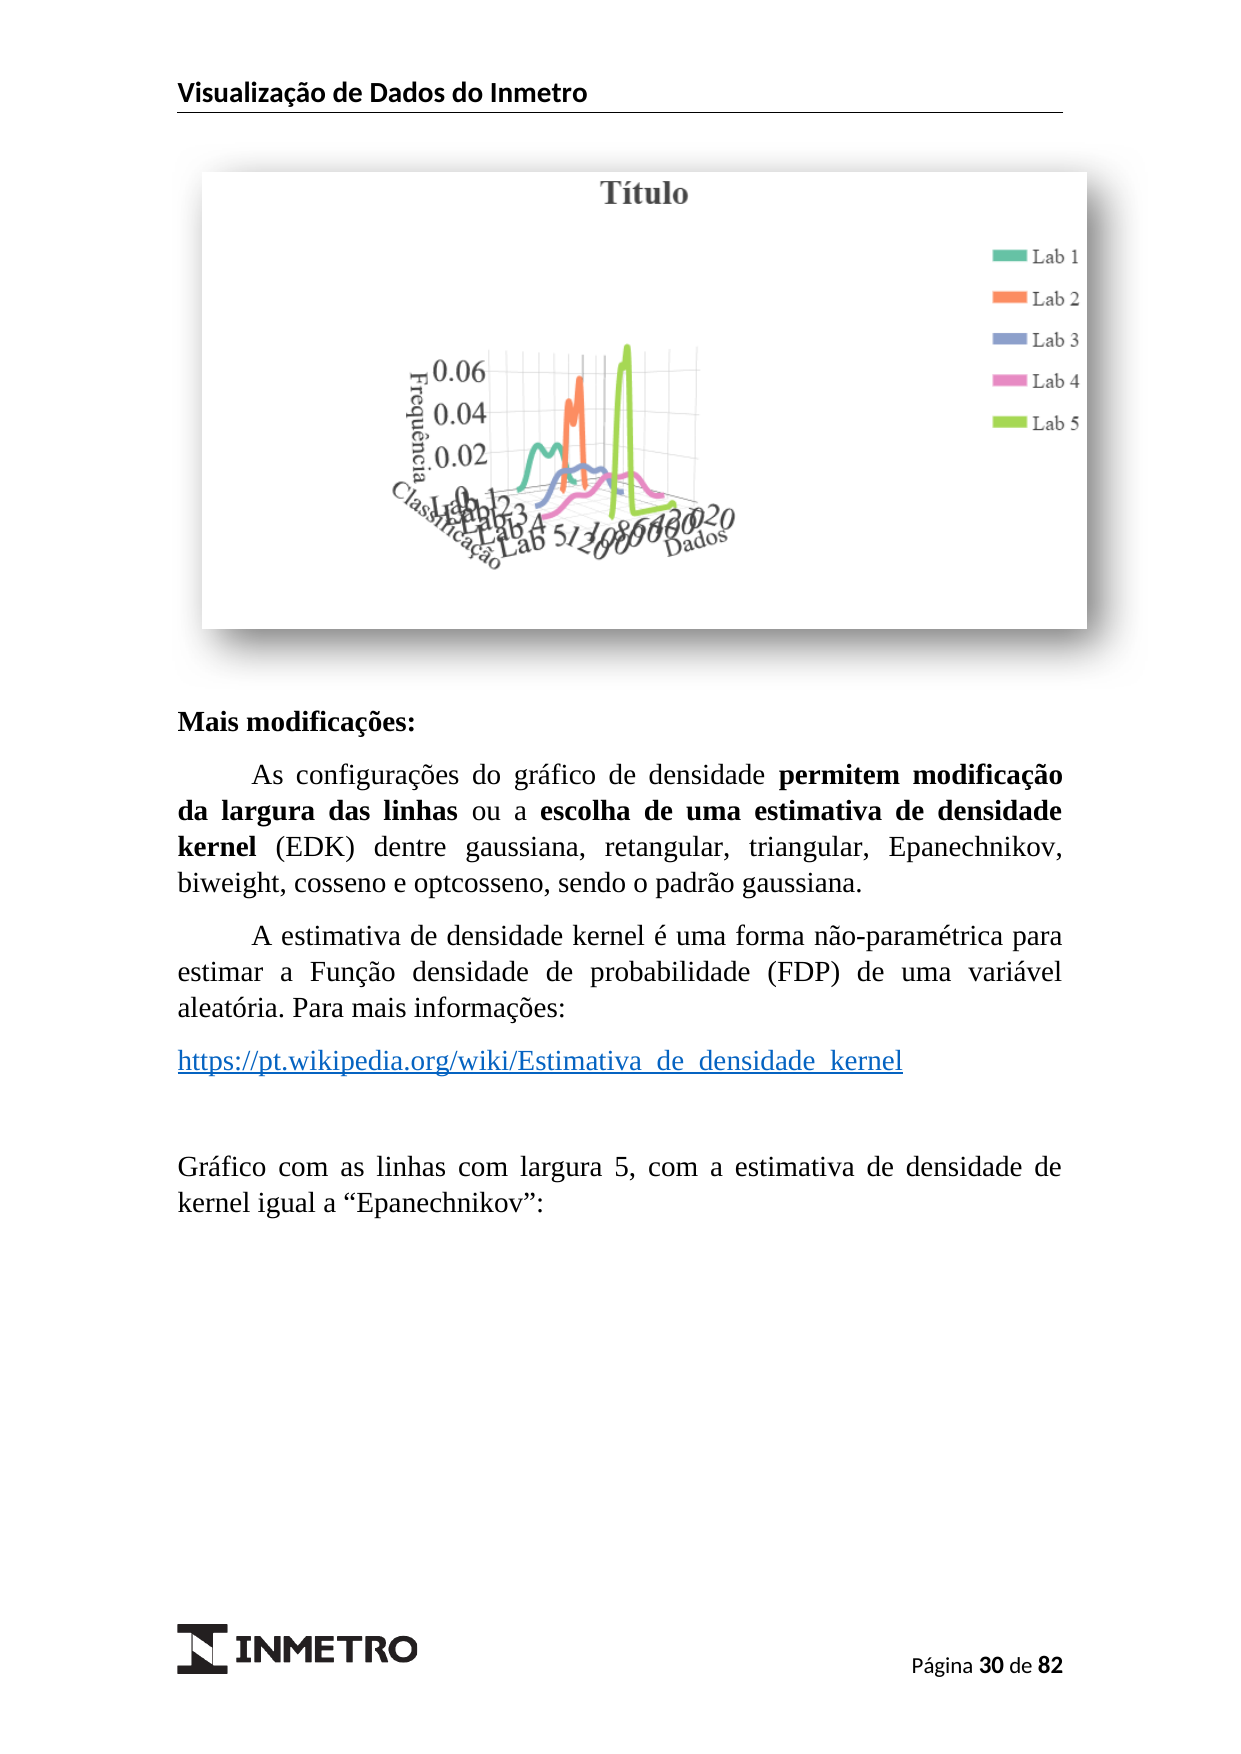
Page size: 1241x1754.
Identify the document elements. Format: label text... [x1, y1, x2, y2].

text A estimativa de densidade kernel é uma forma não-paramétrica para estimar a Função densidade de probabilidade (FDP) de uma variável aleatória. Para mais informações: [177, 918, 1063, 1024]
picture [177, 1624, 418, 1674]
text https://pt.wikipedia.org/wiki/Estimativa_de_densidade_kernel [177, 1043, 1063, 1077]
text Mais modificações: [177, 704, 1063, 738]
picture [202, 172, 1087, 629]
text Gráfico com as linhas com largura 5, com a estimativa de densidade de kernel igual a “Epanechnikov”: [177, 1149, 1063, 1218]
text As configurações do gráfico de densidade permitem modificação da largura das linhas ou a escolha de uma estimativa de densidade kernel (EDK) dentre gaussiana, retangular, triangular, Epanechnikov, biweight, cosseno e optcosseno, sendo o padrão gaussiana. [177, 757, 1063, 899]
